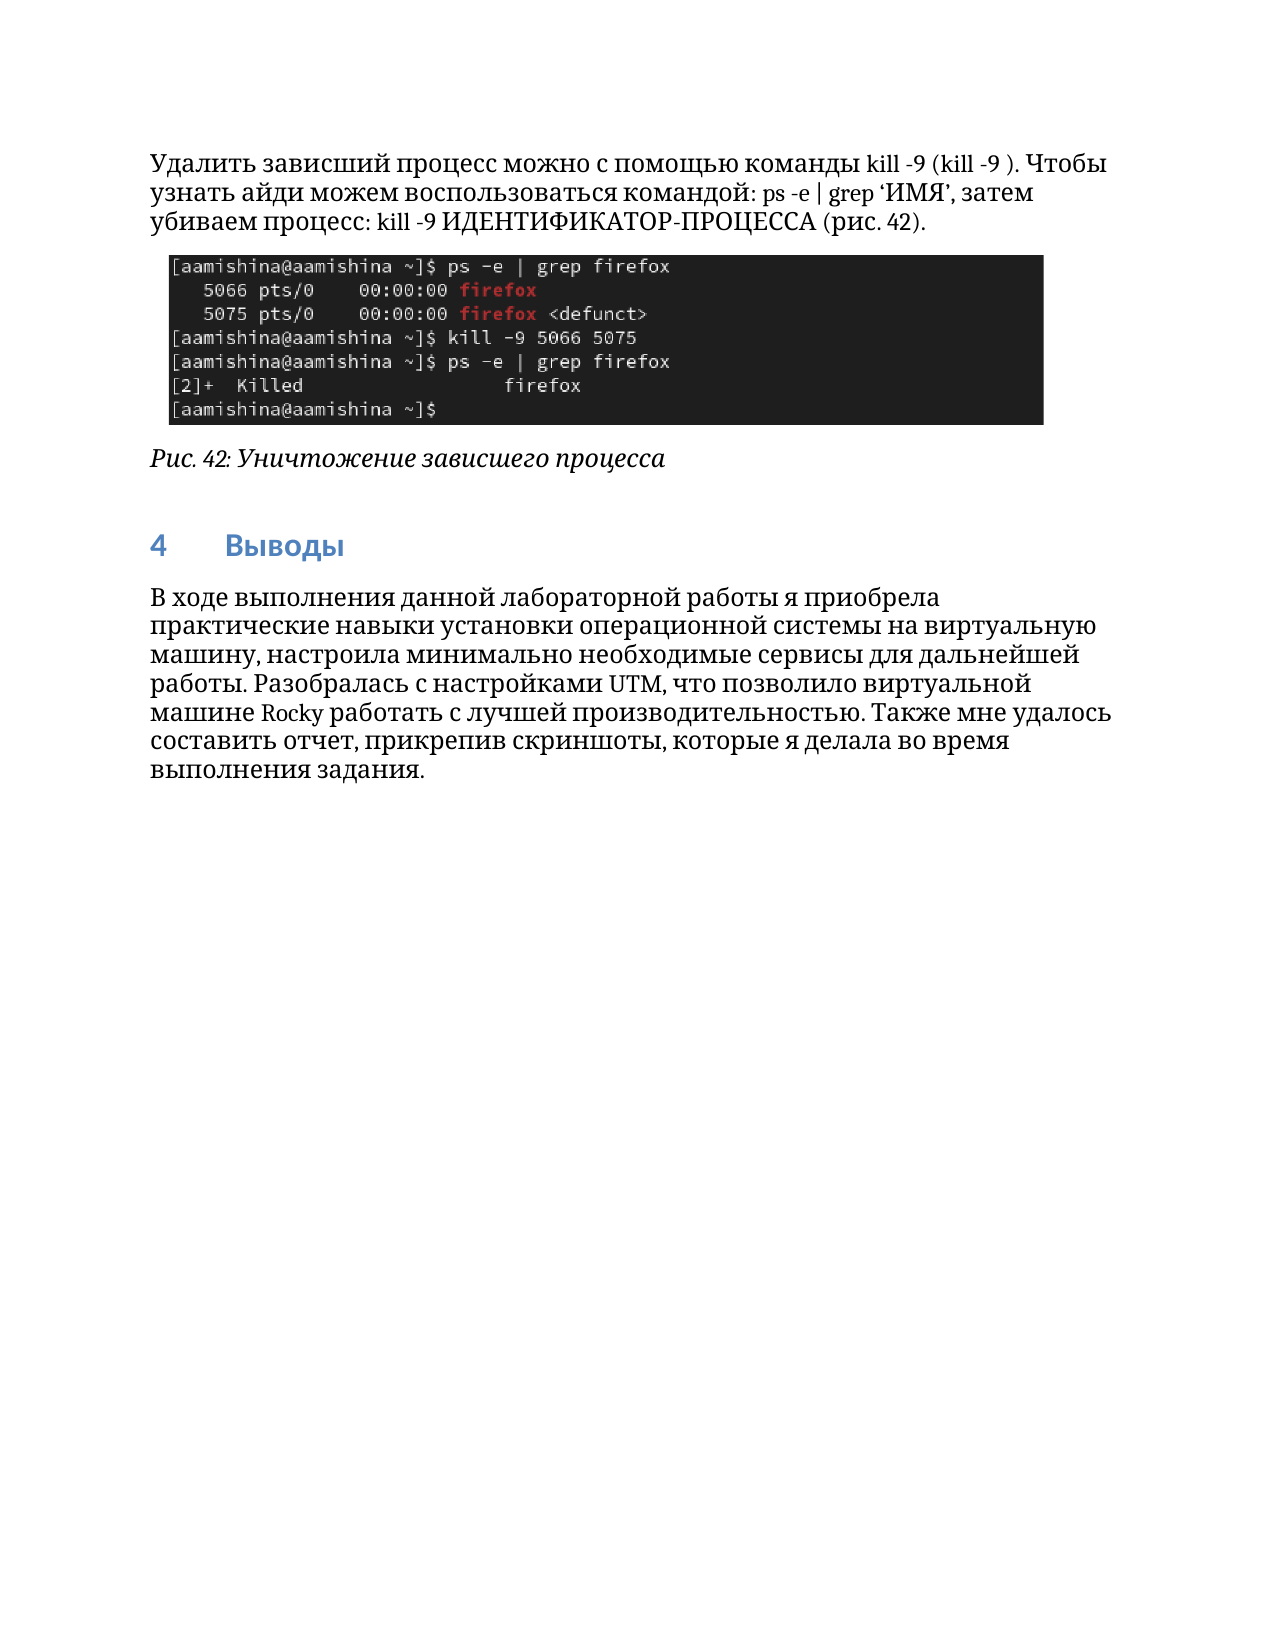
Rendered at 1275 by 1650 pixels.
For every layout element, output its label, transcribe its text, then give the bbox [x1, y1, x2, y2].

text Рис. 42: Уничтожение зависшего процесса [150, 445, 1125, 474]
picture [168, 255, 1044, 425]
text В ходе выполнения данной лабораторной работы я приобрела практические навыки установки операционной системы на виртуальную машину, настроила минимально необходимые сервисы для дальнейшей работы. Разобралась с настройками UTM, что позволило виртуальной машине Rocky работать с лучшей производительностью. Также мне удалось составить отчет, прикрепив скриншоты, которые я делала во время выполнения задания. [150, 583, 1125, 785]
subtitle 4 Выводы [150, 524, 1125, 565]
text Удалить зависший процесс можно с помощью команды kill -9 (kill -9 ). Чтобы узнать айди можем воспользоваться командой: ps -e | grep ‘ИМЯ’, затем убиваем процесс: kill -9 ИДЕНТИФИКАТОР-ПРОЦЕССА (рис. 42). [150, 150, 1125, 236]
